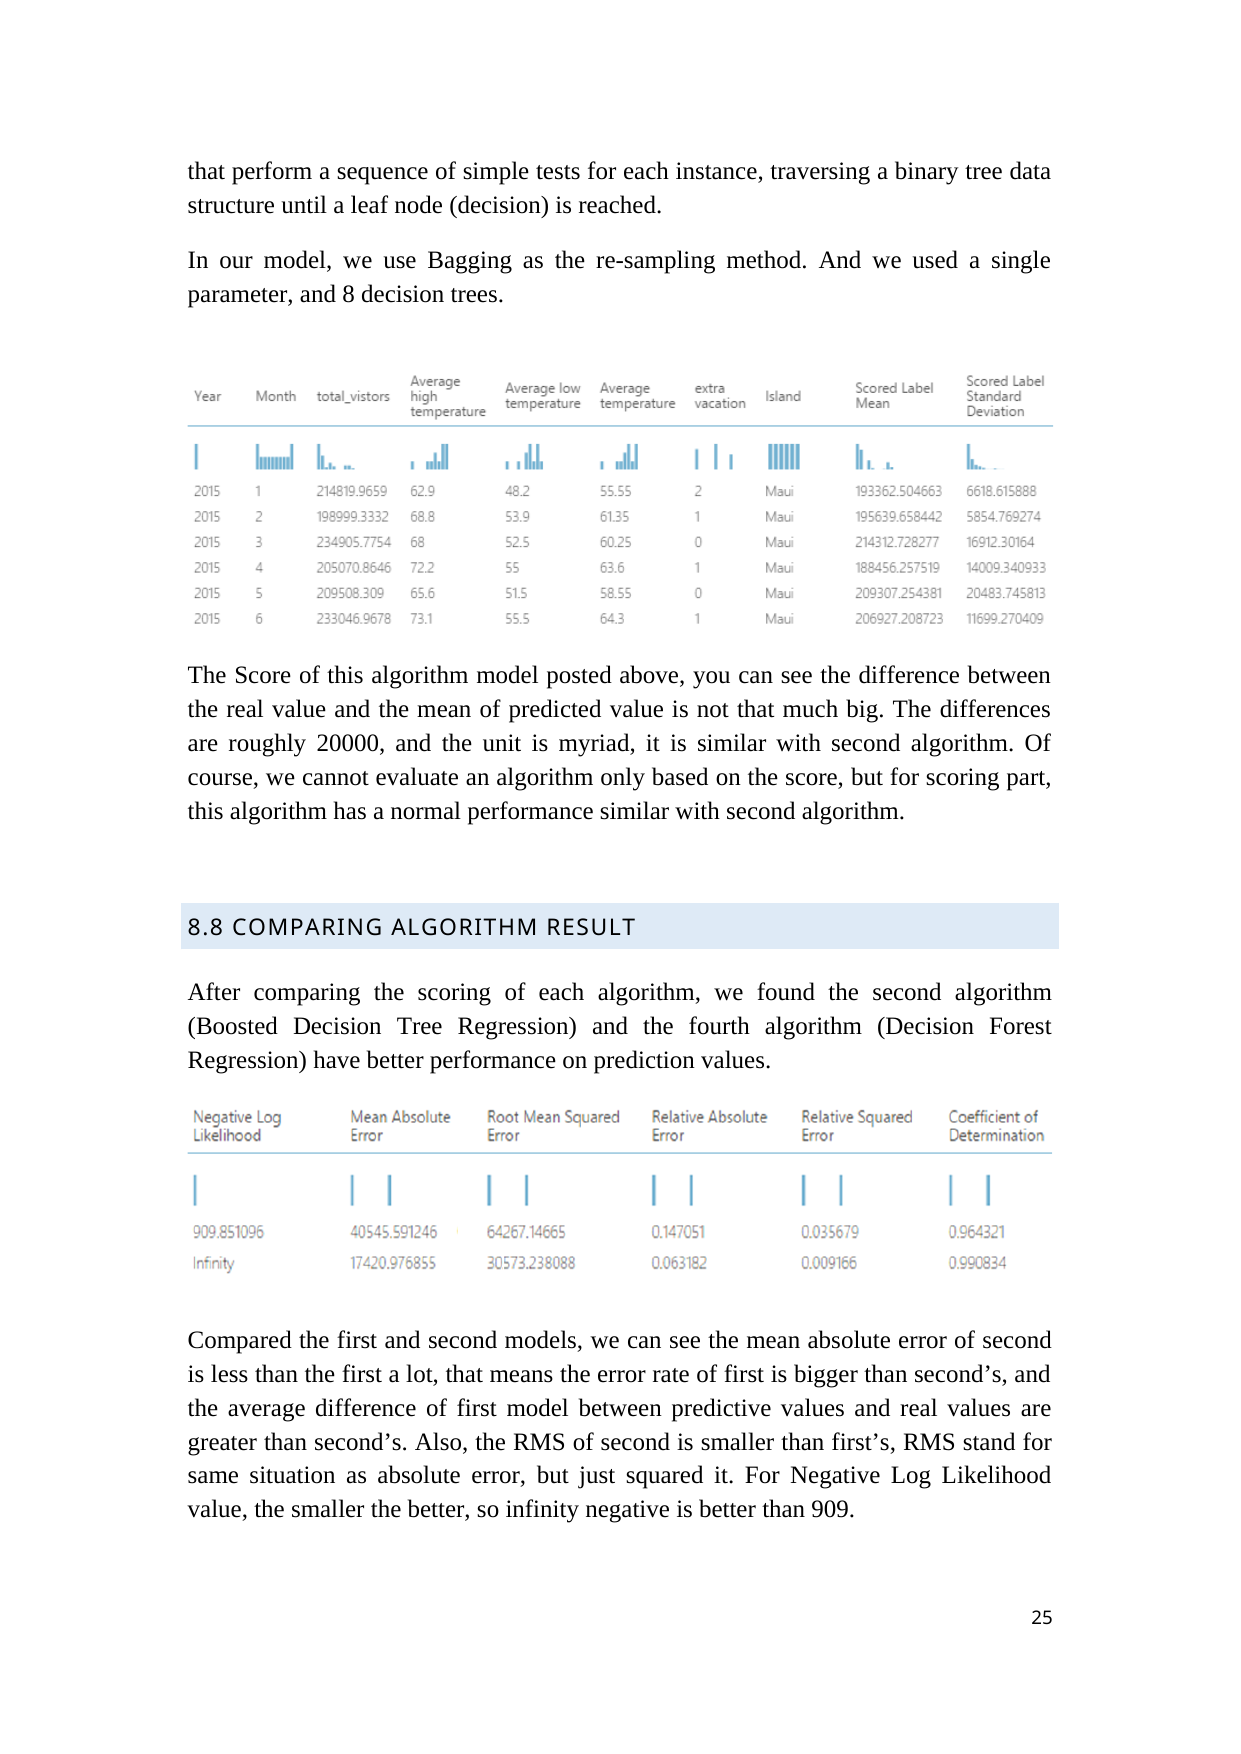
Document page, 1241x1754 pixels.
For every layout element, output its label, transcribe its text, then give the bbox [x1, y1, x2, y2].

text After comparing the scoring of each algorithm, we found the second algorithm (Boosted Decision Tree Regression) and the fourth algorithm (Decision Forest Regression) have better performance on prediction values. [187, 975, 1053, 1077]
text Compared the first and second models, we can see the mean absolute error of second is less than the first a lot, that means the error rate of first is bigger than second’s, and the average difference of first model between predictive values and real values are greater than second’s. Also, the RMS of second is smaller than first’s, RMS stand for same situation as absolute error, but just squared it. For Negative Log Likelihood value, the smaller the better, so infinity negative is better than 909. [187, 1322, 1053, 1526]
text In our model, we use Bagging as the re-sampling method. And we used a single parameter, and 8 decision trees. [187, 242, 1053, 310]
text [187, 153, 1053, 221]
subtitle 8.8 Comparing Algorithm Result [188, 909, 1053, 943]
picture [187, 1097, 1053, 1282]
text The Score of this algorithm model posted above, you can see the difference between the real value and the mean of predicted value is not that much big. The differences are roughly 20000, and the unit is myriad, it is similar with second algorithm. Of course, we cannot evaluate an algorithm only based on the score, but for scoring part, this algorithm has a normal performance similar with second algorithm. [187, 657, 1053, 827]
picture [187, 365, 1054, 633]
